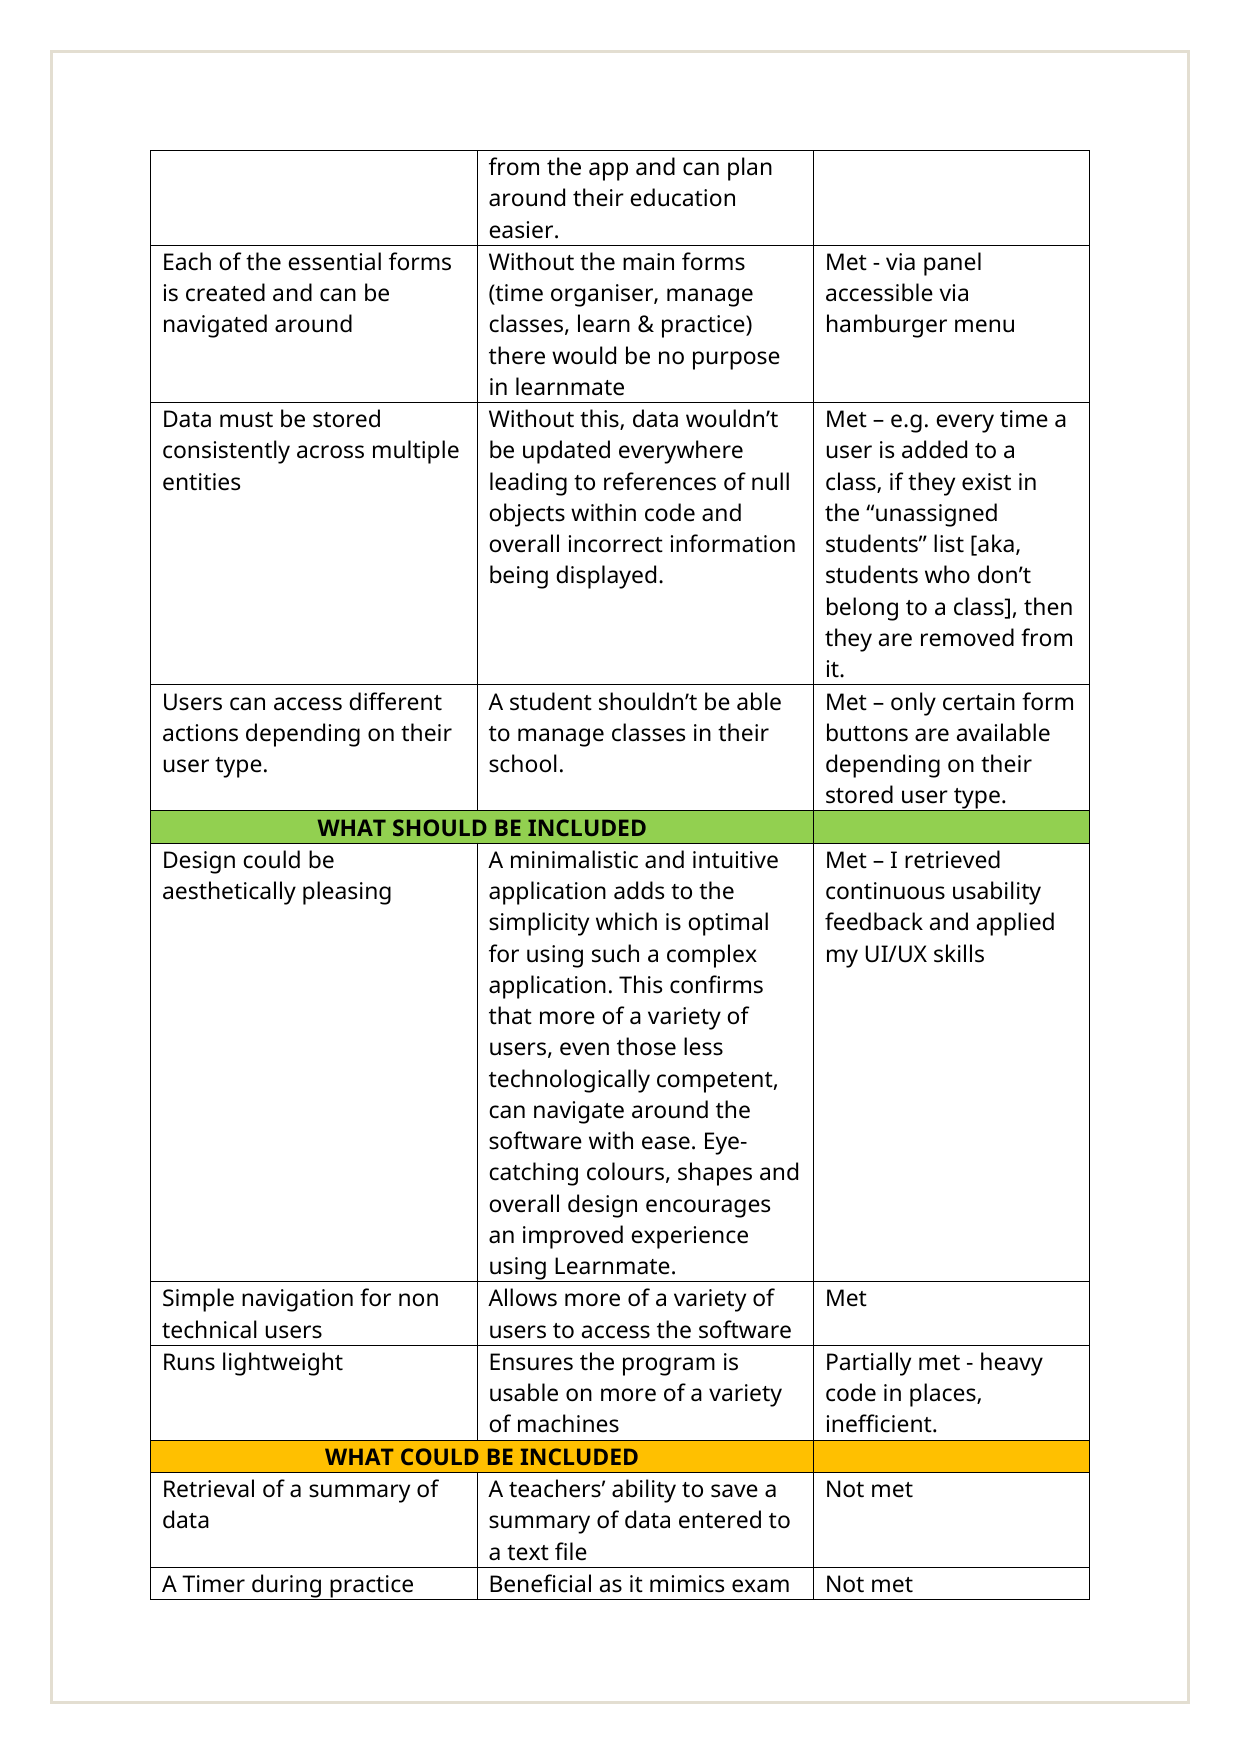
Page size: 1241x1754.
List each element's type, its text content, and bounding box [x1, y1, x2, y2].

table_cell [814, 151, 1089, 245]
table_cell Met - via panel accessible via hamburger menu [814, 246, 1089, 402]
table_cell Not met [814, 1473, 1089, 1567]
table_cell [478, 151, 813, 245]
table_cell WHAT SHOULD BE INCLUDED [151, 811, 813, 843]
table_cell Allows more of a variety of users to access the software [478, 1282, 813, 1345]
table_cell A teachers’ ability to save a summary of data entered to a text file [478, 1473, 813, 1567]
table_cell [151, 1568, 477, 1599]
table_cell [814, 811, 1089, 843]
table_cell Simple navigation for non technical users [151, 1282, 477, 1345]
table_cell Met – e.g. every time a user is added to a class, if they exist in the “unassigned students” list [aka, students who don’t belong to a class], then they are removed from it. [814, 403, 1089, 684]
table_cell Runs lightweight [151, 1346, 477, 1439]
table_cell Each of the essential forms is created and can be navigated around [151, 246, 477, 402]
table_cell A student shouldn’t be able to manage classes in their school. [478, 685, 813, 810]
table_cell Design could be aesthetically pleasing [151, 844, 477, 1281]
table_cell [151, 151, 477, 245]
table_cell Retrieval of a summary of data [151, 1473, 477, 1567]
table_cell Ensures the program is usable on more of a variety of machines [478, 1346, 813, 1439]
table_cell Without the main forms (time organiser, manage classes, learn & practice) there would be no purpose in learnmate [478, 246, 813, 402]
table_cell Met [814, 1282, 1089, 1345]
table_cell Without this, data wouldn’t be updated everywhere leading to references of null objects within code and overall incorrect information being displayed. [478, 403, 813, 684]
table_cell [478, 1568, 813, 1599]
table_cell [814, 1441, 1089, 1472]
table_cell Users can access different actions depending on their user type. [151, 685, 477, 810]
table_cell WHAT COULD BE INCLUDED [151, 1441, 813, 1472]
table_cell Met – I retrieved continuous usability feedback and applied my UI/UX skills [814, 844, 1089, 1281]
table_cell Met – only certain form buttons are available depending on their stored user type. [814, 685, 1089, 810]
table_cell A minimalistic and intuitive application adds to the simplicity which is optimal for using such a complex application. This confirms that more of a variety of users, even those less technologically competent, can navigate around the software with ease. Eye-catching colours, shapes and overall design encourages an improved experience using Learnmate. [478, 844, 813, 1281]
table_cell Data must be stored consistently across multiple entities [151, 403, 477, 684]
table_cell Partially met - heavy code in places, inefficient. [814, 1346, 1089, 1439]
table_cell Not met [814, 1568, 1089, 1599]
